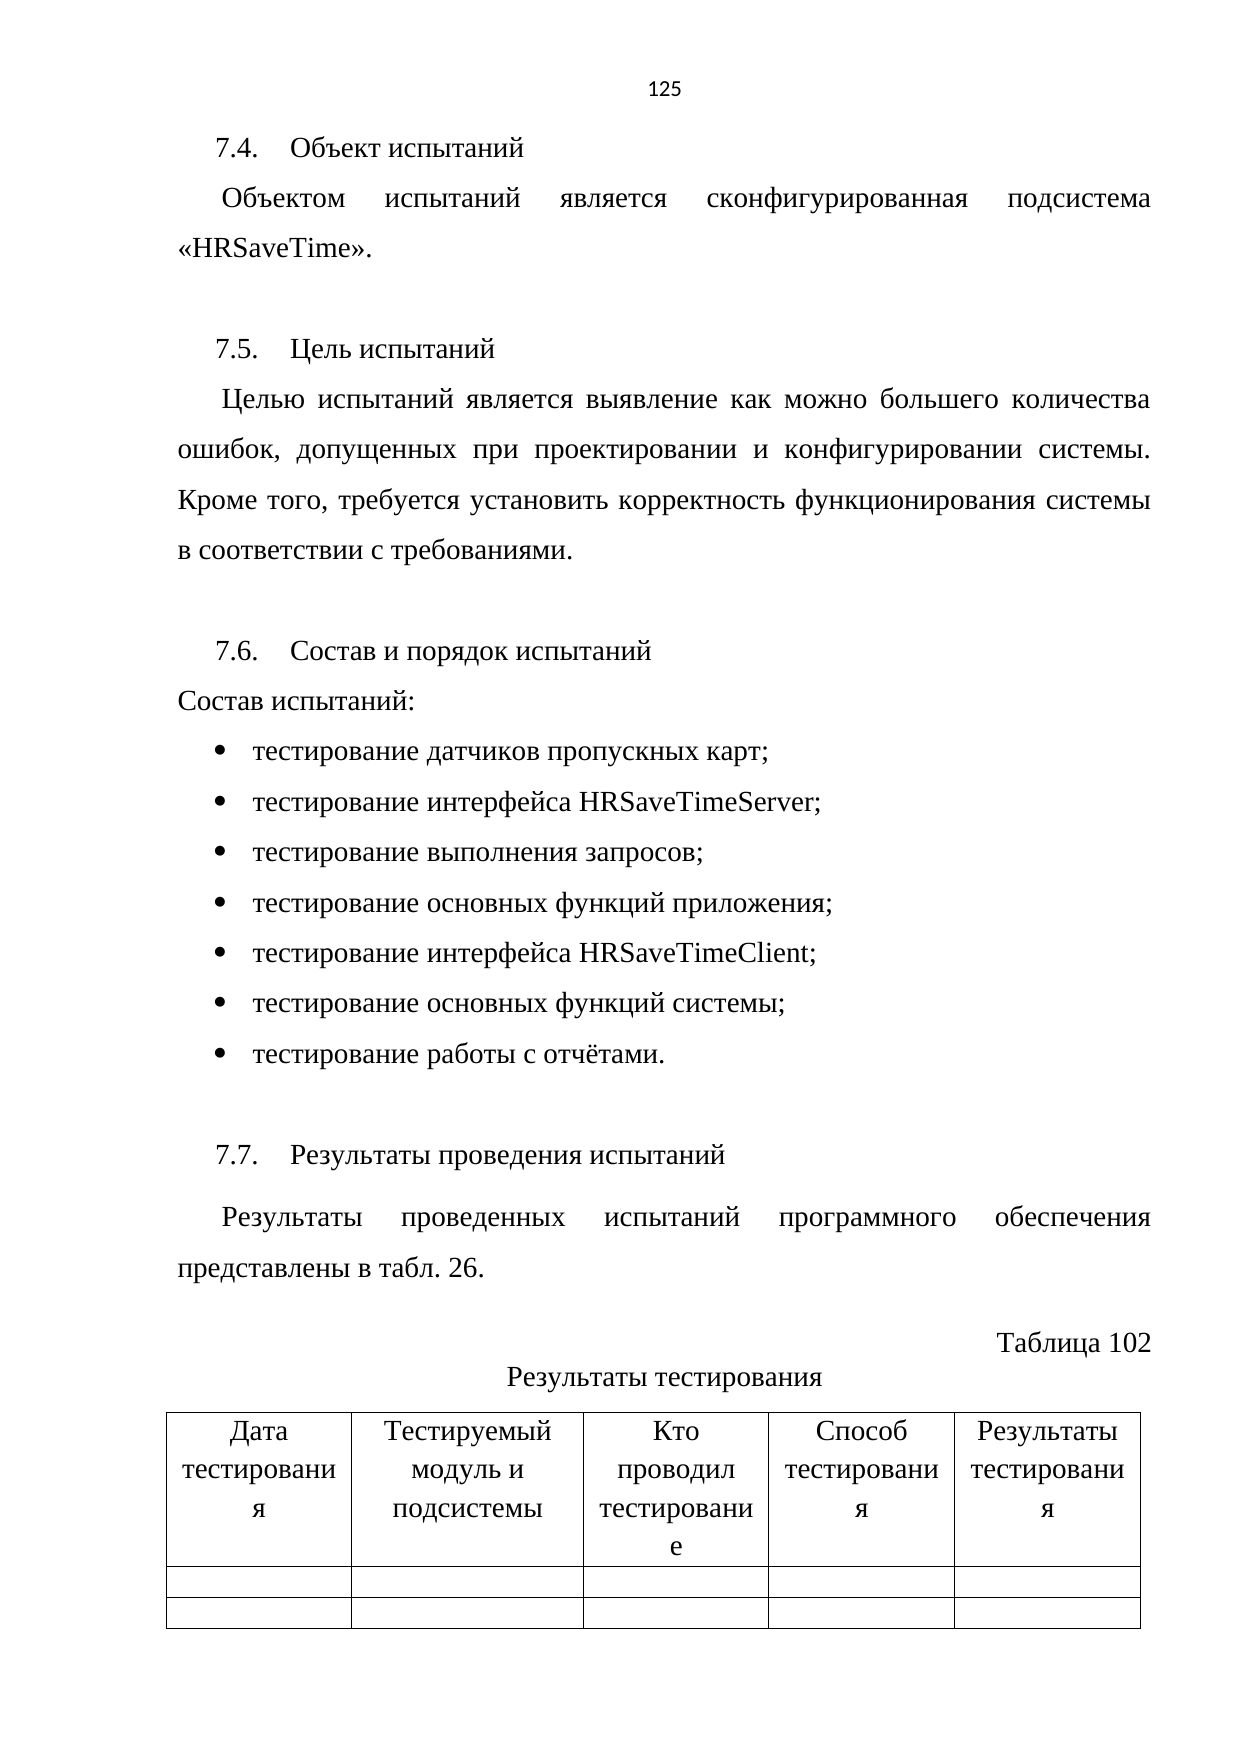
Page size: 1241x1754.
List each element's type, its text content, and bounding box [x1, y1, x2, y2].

list Цель испытаний [215, 331, 1152, 364]
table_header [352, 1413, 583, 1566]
text Результаты тестирования [177, 1359, 1152, 1392]
list тестирование интерфейса HRSaveTimeClient; [215, 935, 1152, 969]
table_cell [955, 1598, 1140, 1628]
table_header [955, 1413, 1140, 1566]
text Состав испытаний: [177, 683, 1152, 717]
list тестирование выполнения запросов; [215, 834, 1152, 868]
list тестирование основных функций приложения; [215, 885, 1152, 918]
text Объектом испытаний является сконфигурированная подсистема «HRSaveTime». [177, 180, 1152, 264]
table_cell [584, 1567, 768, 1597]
text Результаты проведенных испытаний программного обеспечения представлены в табл. 26. [177, 1199, 1152, 1283]
text Целью испытаний является выявление как можно большего количества ошибок, допущенных при проектировании и конфигурировании системы. Кроме того, требуется установить корректность функционирования системы в соответствии с требованиями. [177, 381, 1152, 566]
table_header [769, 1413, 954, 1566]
list Результаты проведения испытаний [215, 1137, 1152, 1170]
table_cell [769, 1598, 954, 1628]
list тестирование работы с отчётами. [215, 1036, 1152, 1070]
list тестирование интерфейса HRSaveTimeServer; [215, 784, 1152, 818]
list Объект испытаний [215, 130, 1152, 163]
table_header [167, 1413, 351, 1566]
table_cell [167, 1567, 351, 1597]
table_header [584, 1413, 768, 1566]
list тестирование основных функций системы; [215, 986, 1152, 1019]
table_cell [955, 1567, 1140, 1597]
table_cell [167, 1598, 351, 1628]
list Состав и порядок испытаний [215, 633, 1152, 666]
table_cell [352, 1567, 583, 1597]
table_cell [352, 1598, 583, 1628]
text Таблица 102 [177, 1325, 1152, 1359]
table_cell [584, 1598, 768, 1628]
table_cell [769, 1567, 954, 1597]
list тестирование датчиков пропускных карт; [215, 733, 1152, 767]
